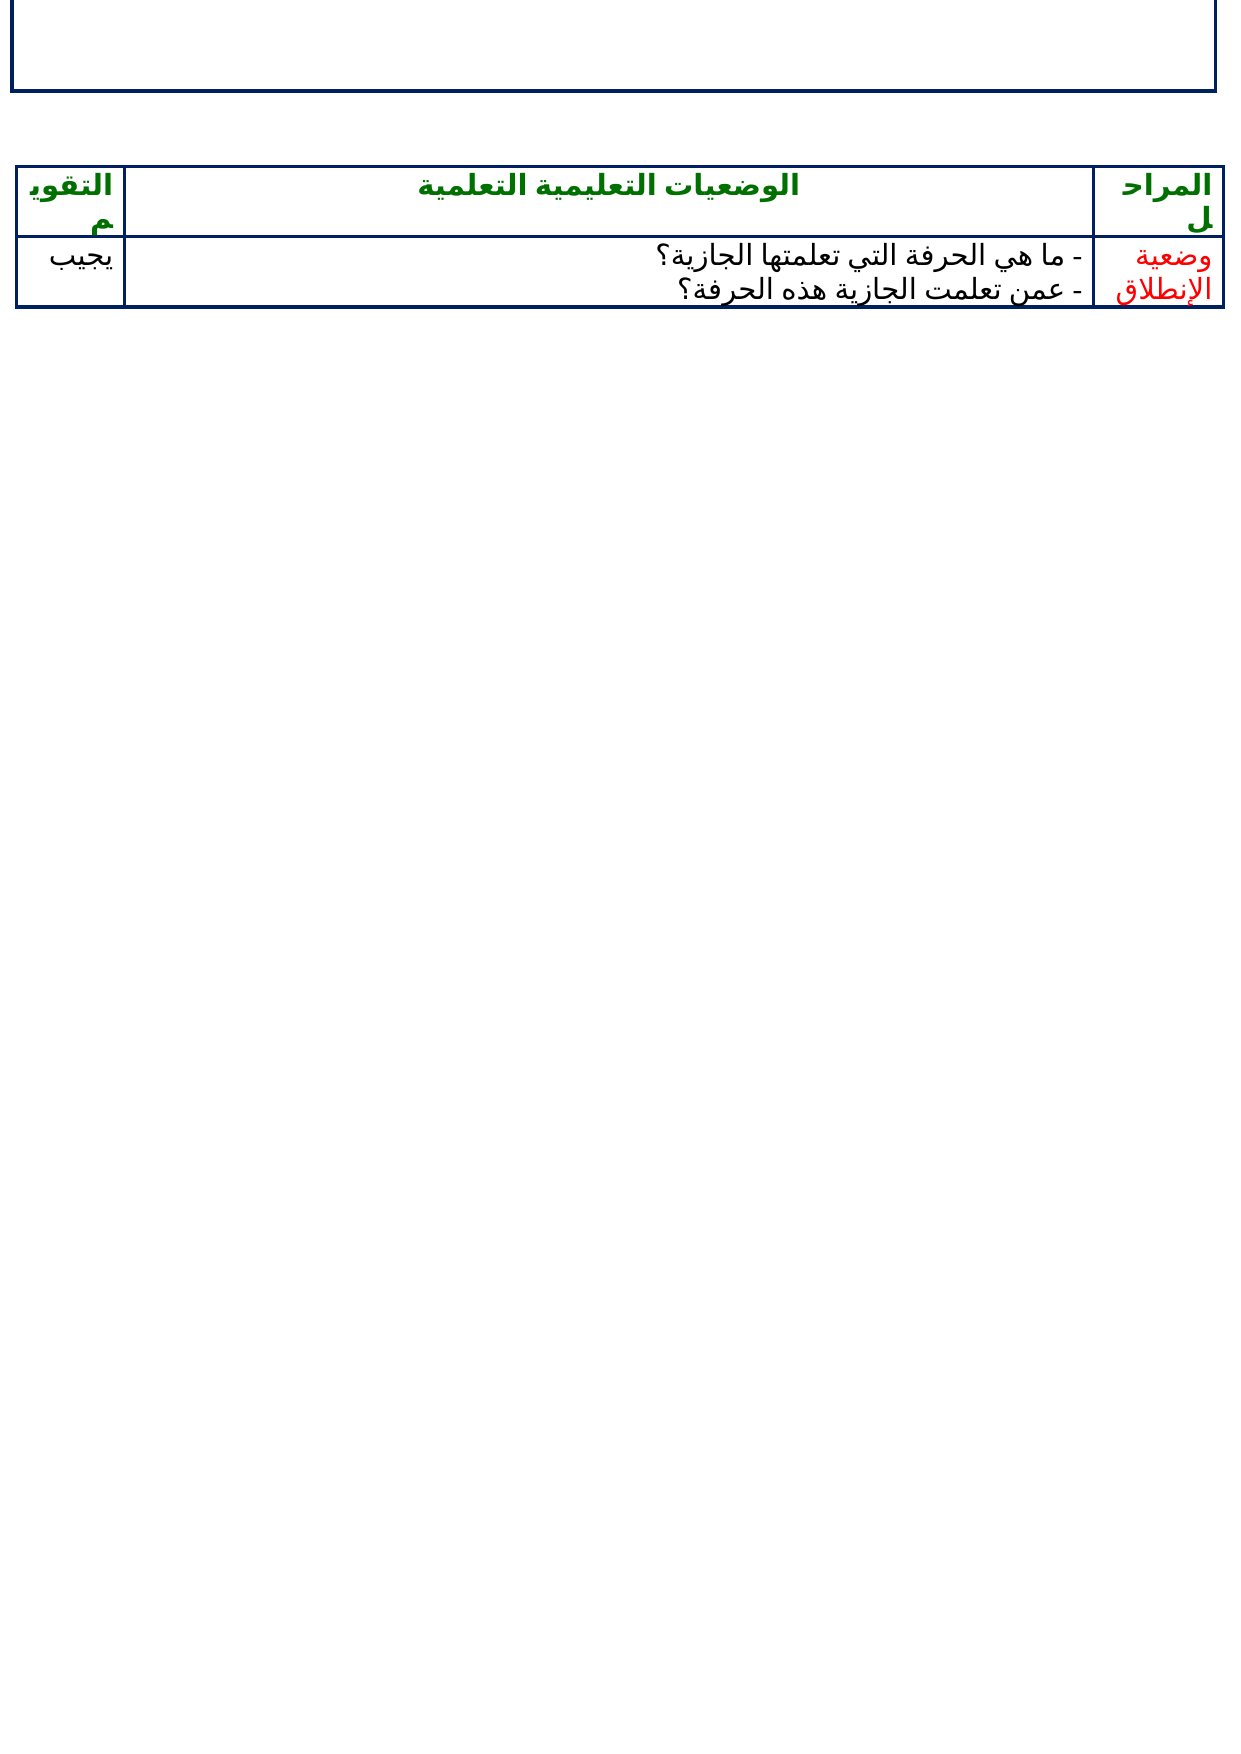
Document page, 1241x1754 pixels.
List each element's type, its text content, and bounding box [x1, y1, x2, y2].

table_header الوضعيات التعليمية التعلمية [126, 168, 1092, 235]
table_cell وضعية الإنطلاق [1095, 238, 1222, 305]
table_cell يجيب [18, 238, 123, 305]
table_header التقويم [18, 168, 123, 235]
table_cell - ما هي الحرفة التي تعلمتها الجازية؟ - عمن تعلمت الجازية هذه الحرفة؟ [126, 238, 1092, 305]
table_header المراحل [1095, 168, 1222, 235]
